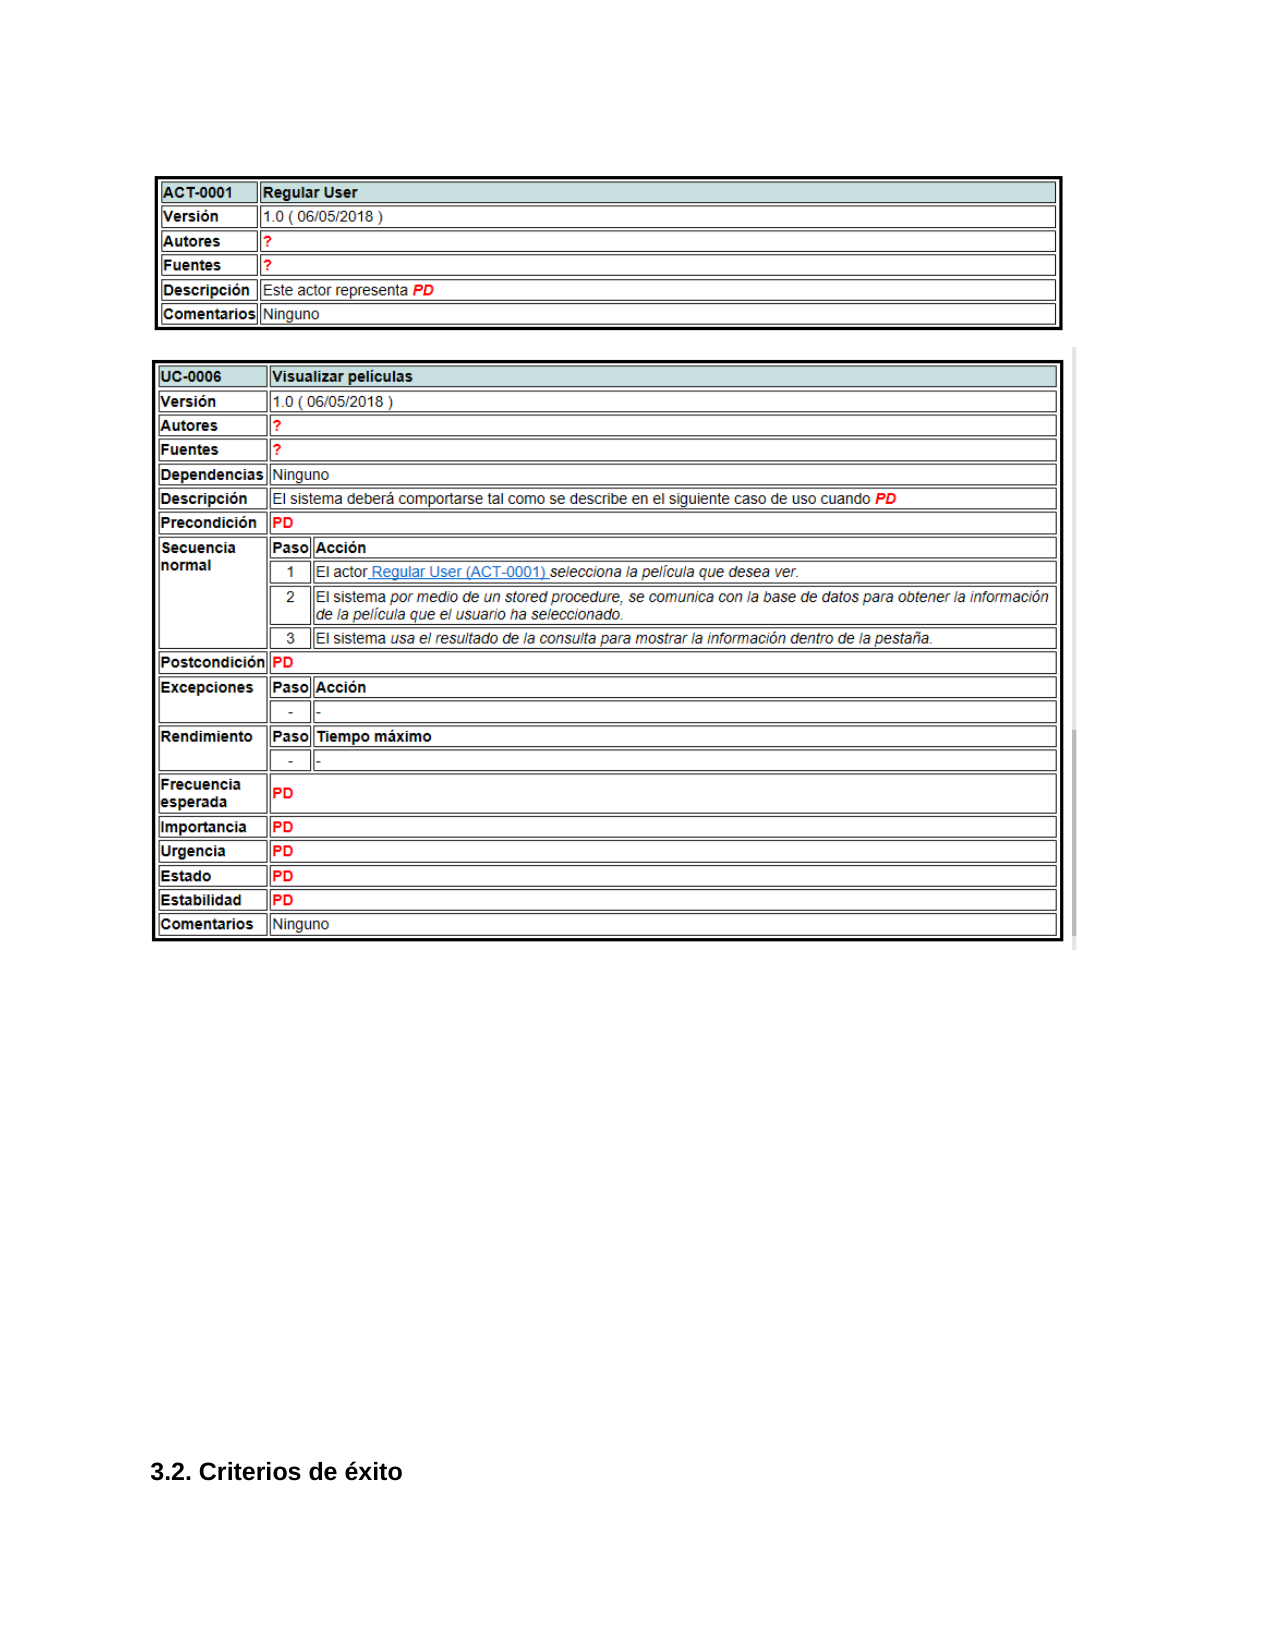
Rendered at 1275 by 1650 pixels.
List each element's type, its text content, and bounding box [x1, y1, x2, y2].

picture [150, 168, 1070, 342]
text 3.2. Criterios de éxito [150, 1457, 1141, 1486]
picture [150, 347, 1077, 950]
